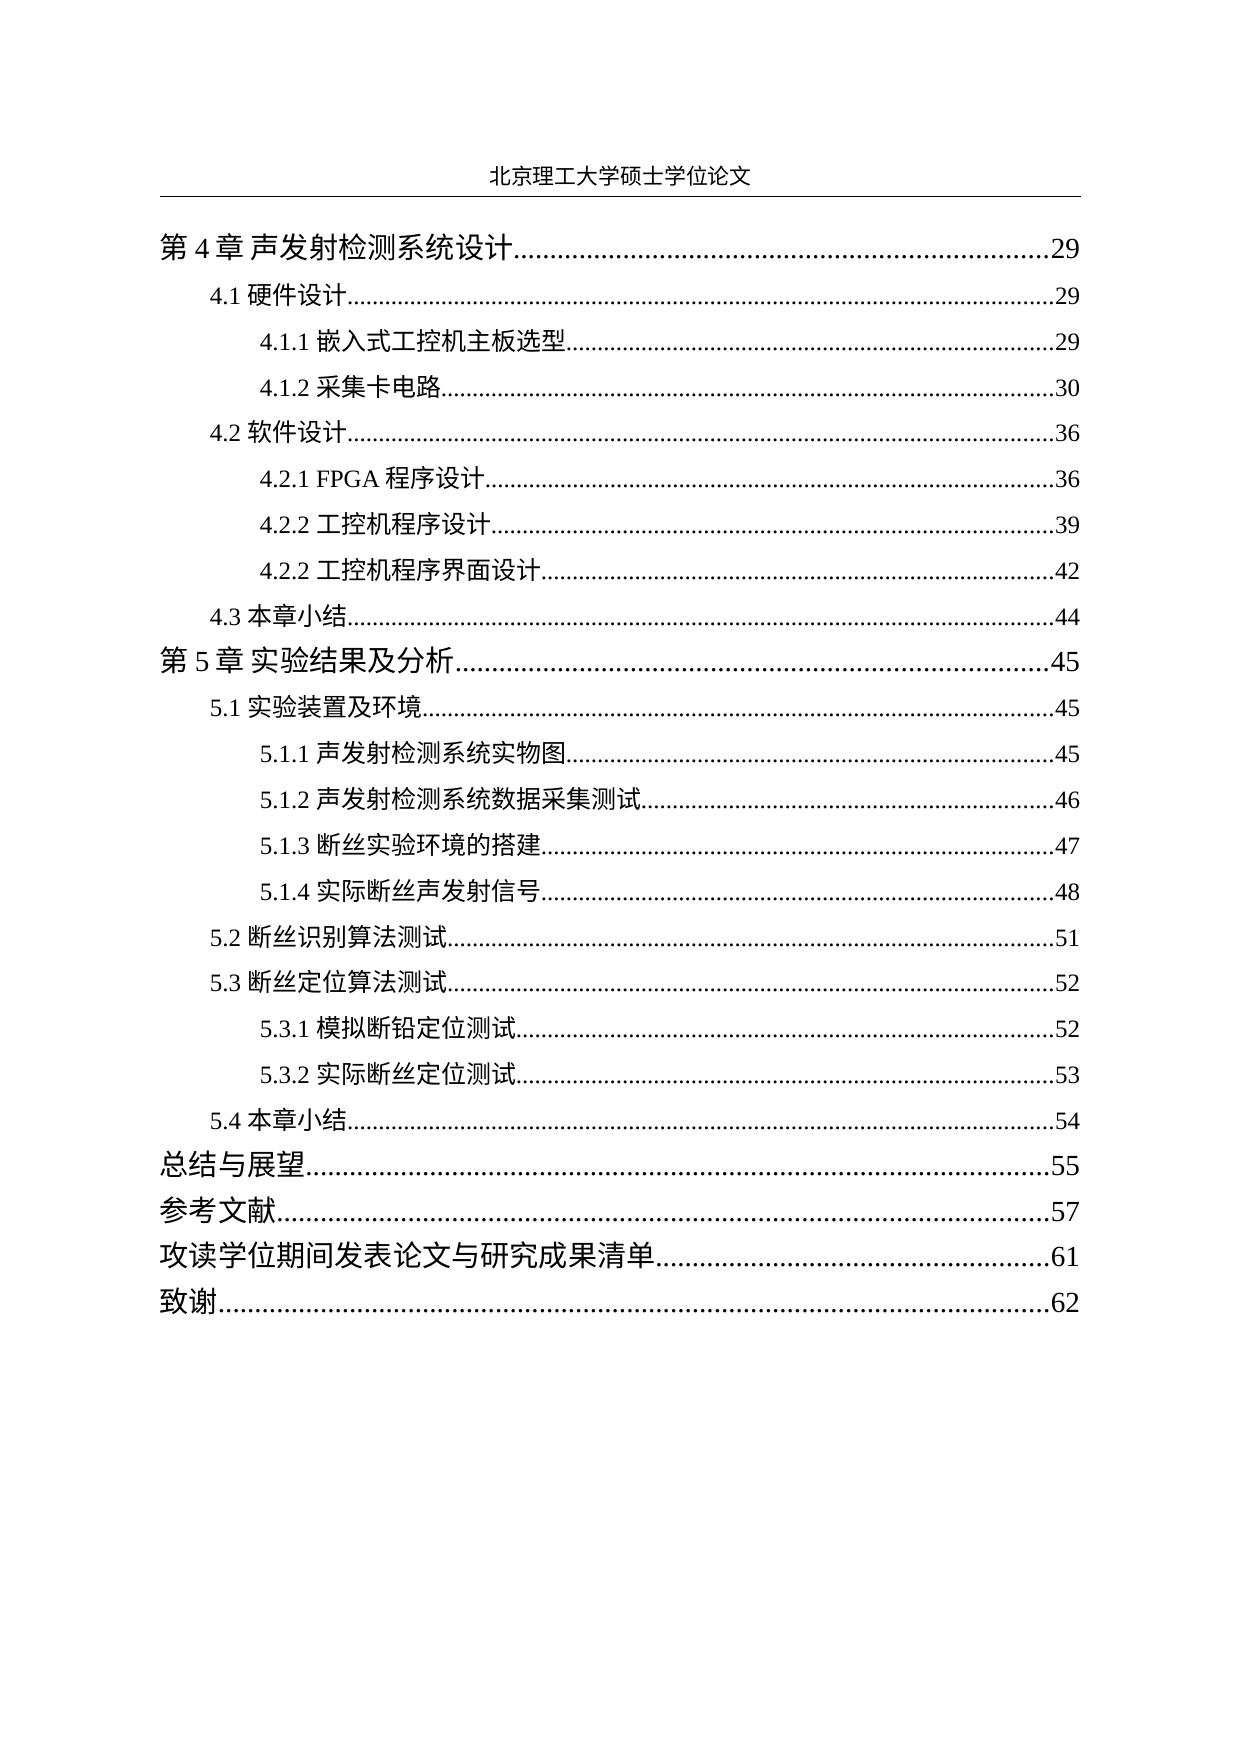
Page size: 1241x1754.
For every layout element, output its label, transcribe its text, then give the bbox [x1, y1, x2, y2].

text 5.1.4 实际断丝声发射信号 48 [159, 863, 1081, 909]
text 5.1.3 断丝实验环境的搭建 47 [159, 818, 1081, 863]
text 参考文献 57 [159, 1184, 1081, 1230]
text 4.1.2 采集卡电路 30 [159, 359, 1081, 405]
text 4.3 本章小结 44 [159, 588, 1081, 634]
text 攻读学位期间发表论文与研究成果清单 61 [159, 1230, 1081, 1276]
text 4.2 软件设计 36 [159, 405, 1081, 451]
text 5.1.1 声发射检测系统实物图 45 [159, 726, 1081, 772]
text 5.3.1 模拟断铅定位测试 52 [159, 1001, 1081, 1047]
text 5.1 实验装置及环境 45 [159, 680, 1081, 726]
text 5.3.2 实际断丝定位测试 53 [159, 1047, 1081, 1093]
text 5.1.2 声发射检测系统数据采集测试 46 [159, 772, 1081, 818]
text 4.1.1 嵌入式工控机主板选型 29 [159, 313, 1081, 359]
text 第5章 实验结果及分析 45 [159, 634, 1081, 680]
text 5.2 断丝识别算法测试 51 [159, 909, 1081, 955]
text 4.2.2 工控机程序设计 39 [159, 497, 1081, 543]
text 5.3 断丝定位算法测试 52 [159, 955, 1081, 1001]
text 总结与展望 55 [159, 1138, 1081, 1184]
text 第4章 声发射检测系统设计 29 [159, 222, 1081, 268]
text 5.4 本章小结 54 [159, 1093, 1081, 1138]
text 4.1 硬件设计 29 [159, 268, 1081, 313]
text 致谢 62 [159, 1276, 1081, 1322]
text 4.2.1 FPGA程序设计 36 [159, 451, 1081, 497]
text 4.2.2 工控机程序界面设计 42 [159, 543, 1081, 588]
